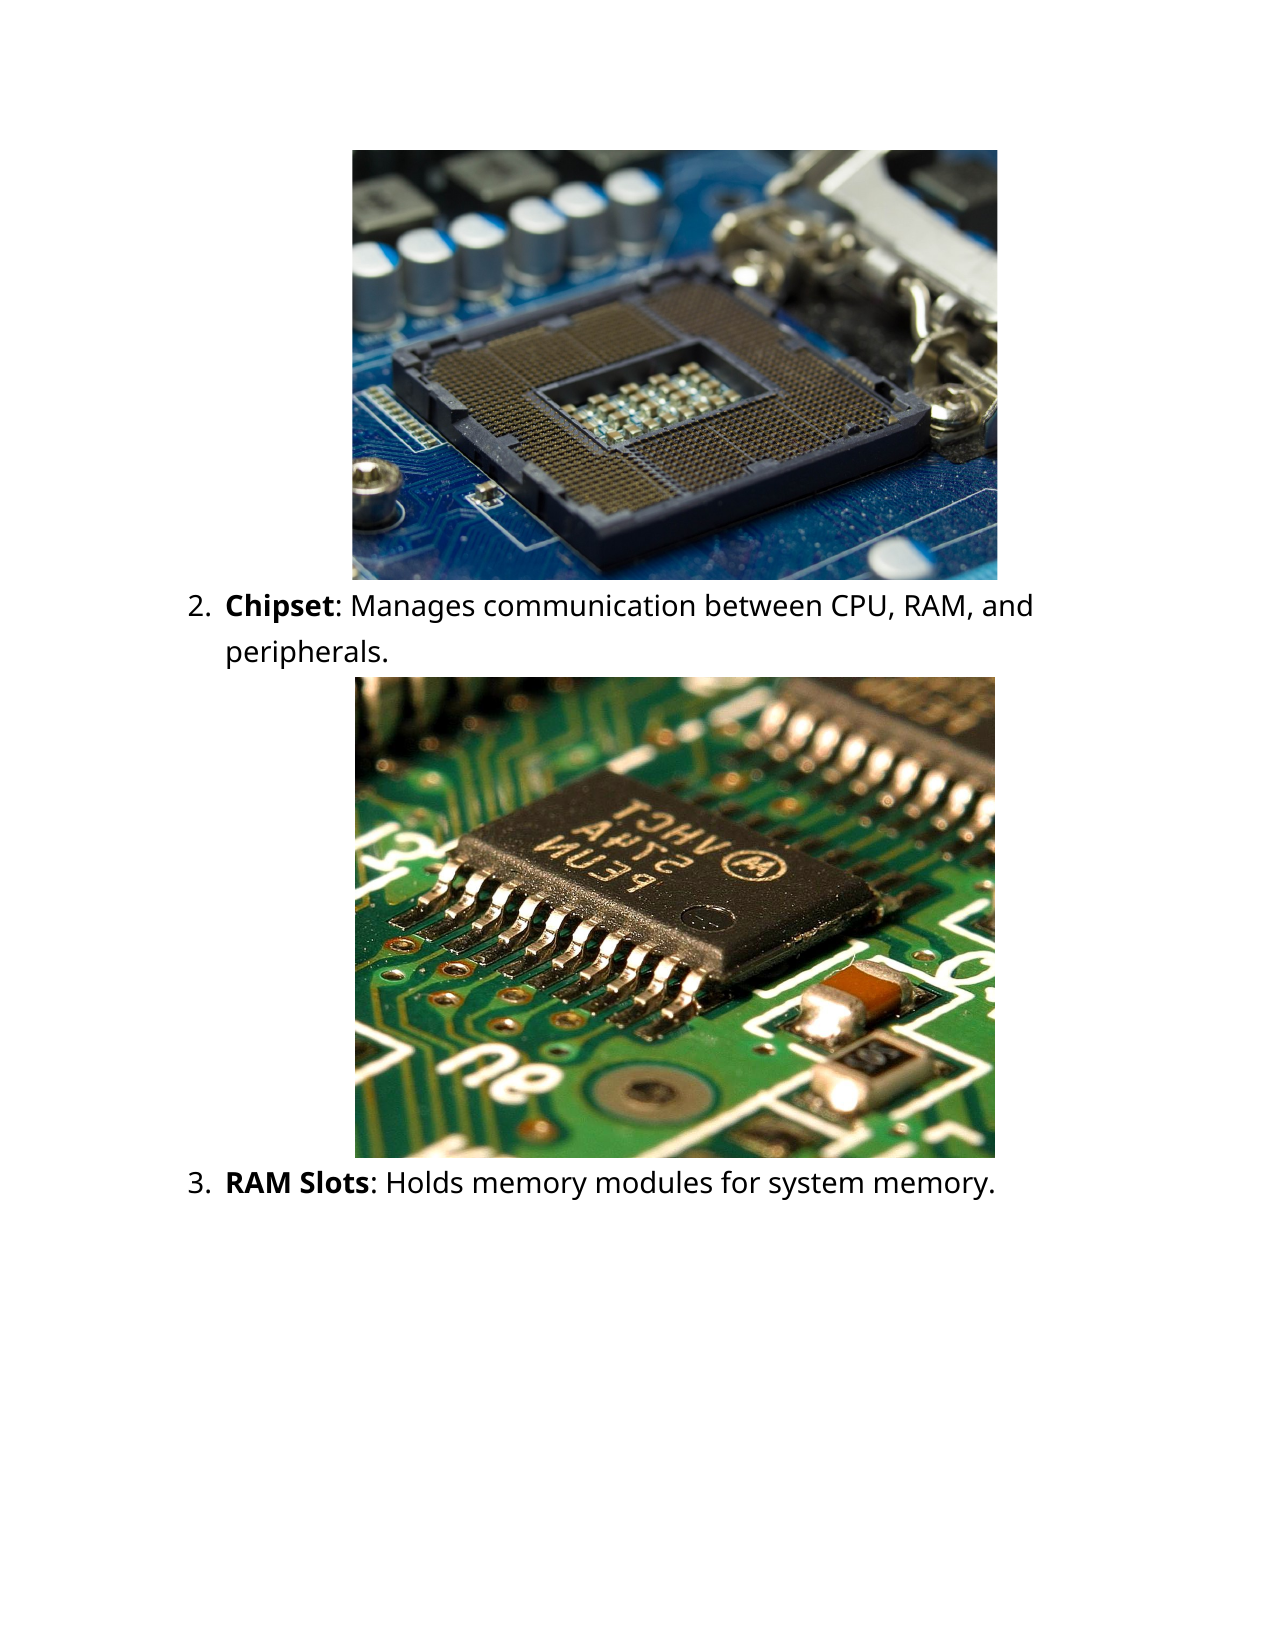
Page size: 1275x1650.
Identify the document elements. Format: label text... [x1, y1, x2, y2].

list RAM Slots: Holds memory modules for system memory. [187, 1163, 1125, 1202]
list Chipset: Manages communication between CPU, RAM, and peripherals. [187, 585, 1125, 671]
